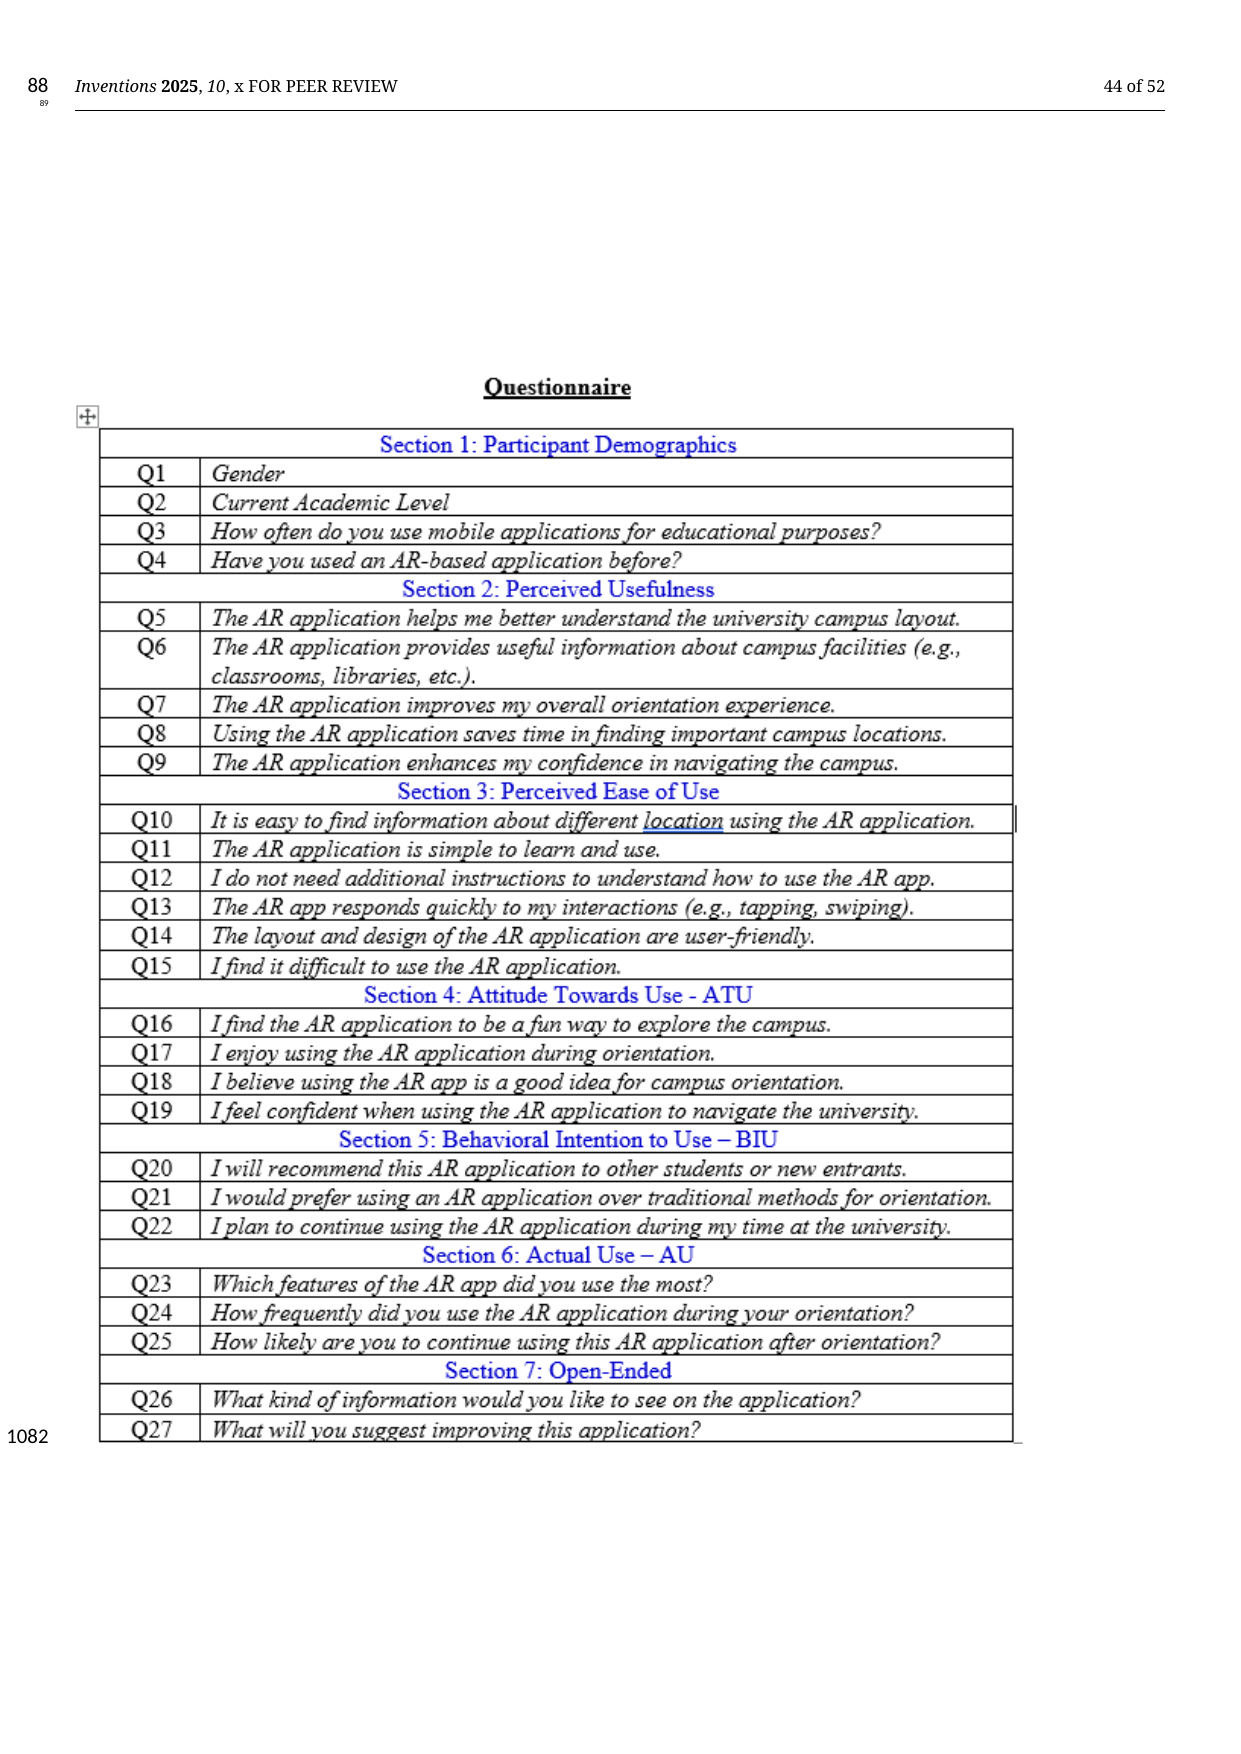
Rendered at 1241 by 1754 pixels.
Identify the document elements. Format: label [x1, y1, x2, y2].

picture [75, 367, 1023, 1444]
